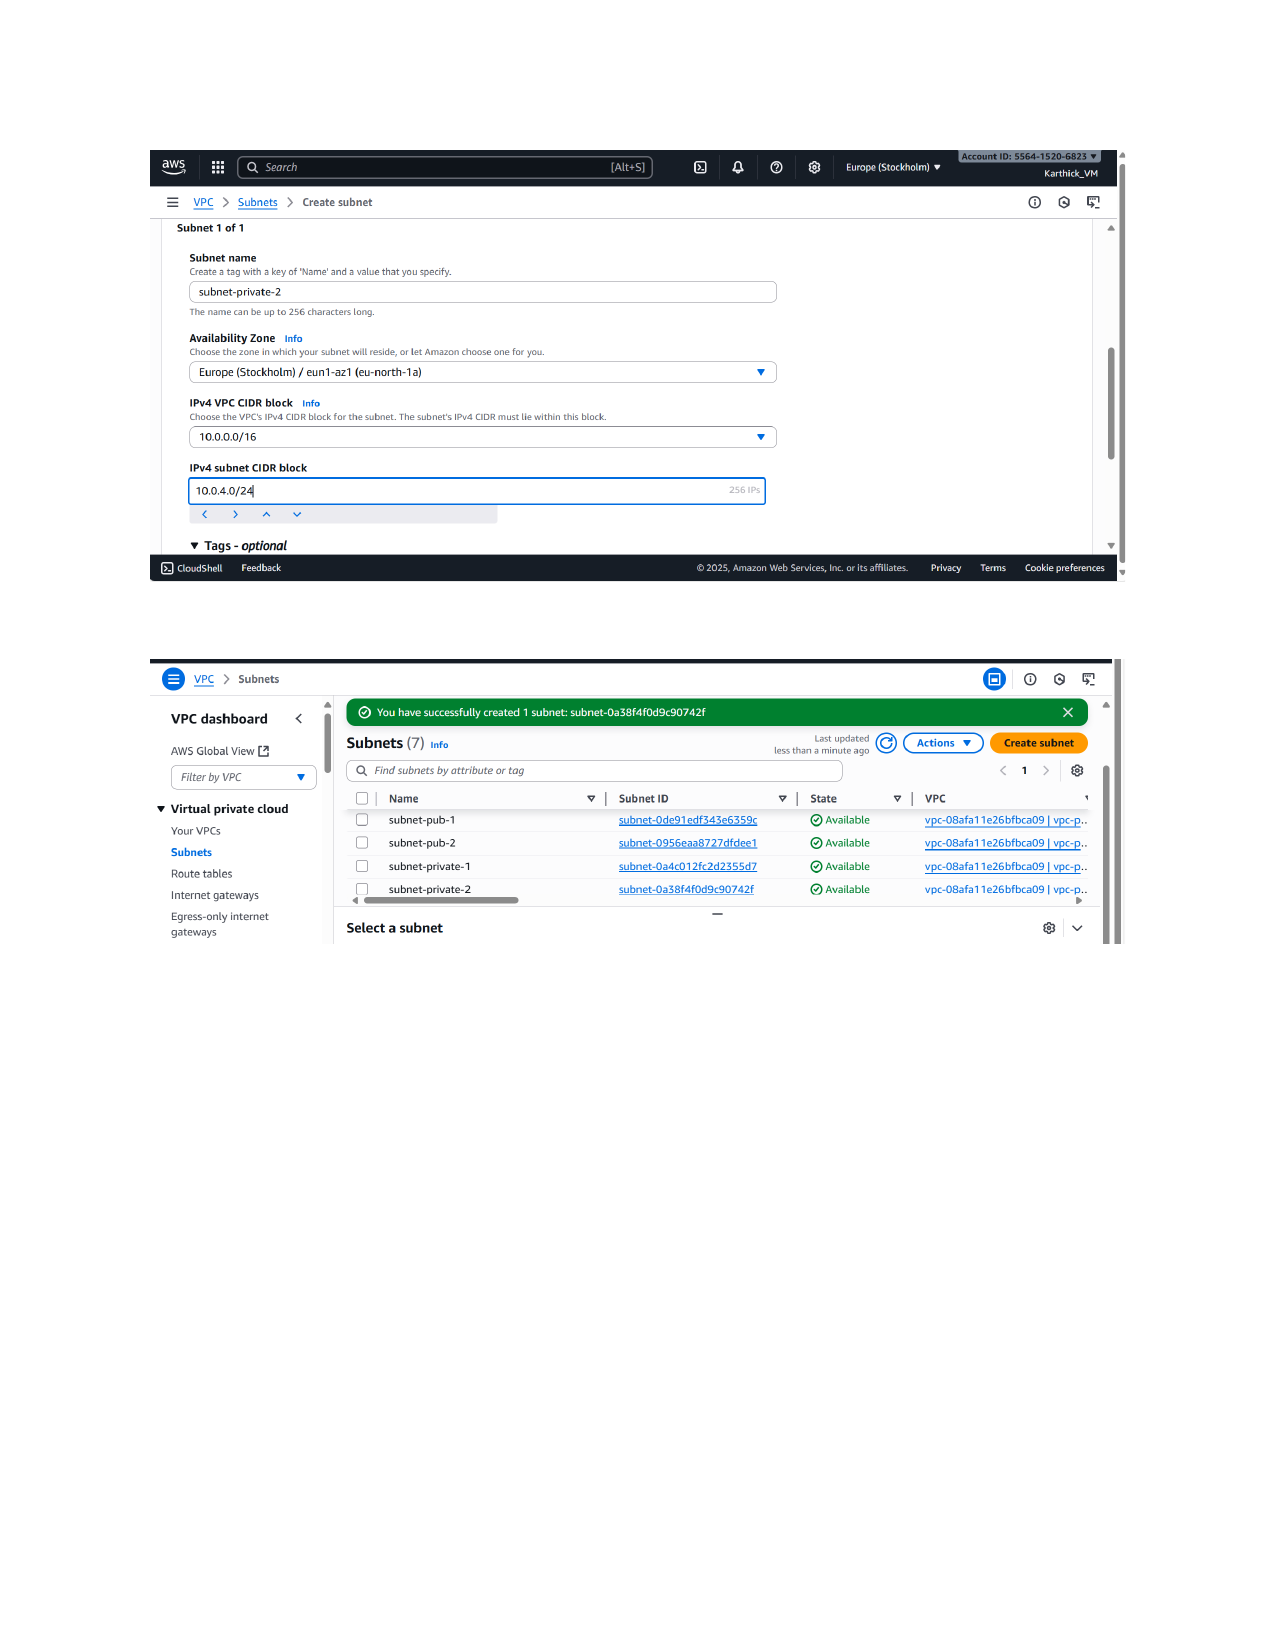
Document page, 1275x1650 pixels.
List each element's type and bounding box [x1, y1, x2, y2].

picture [150, 150, 1125, 582]
picture [150, 659, 1125, 944]
